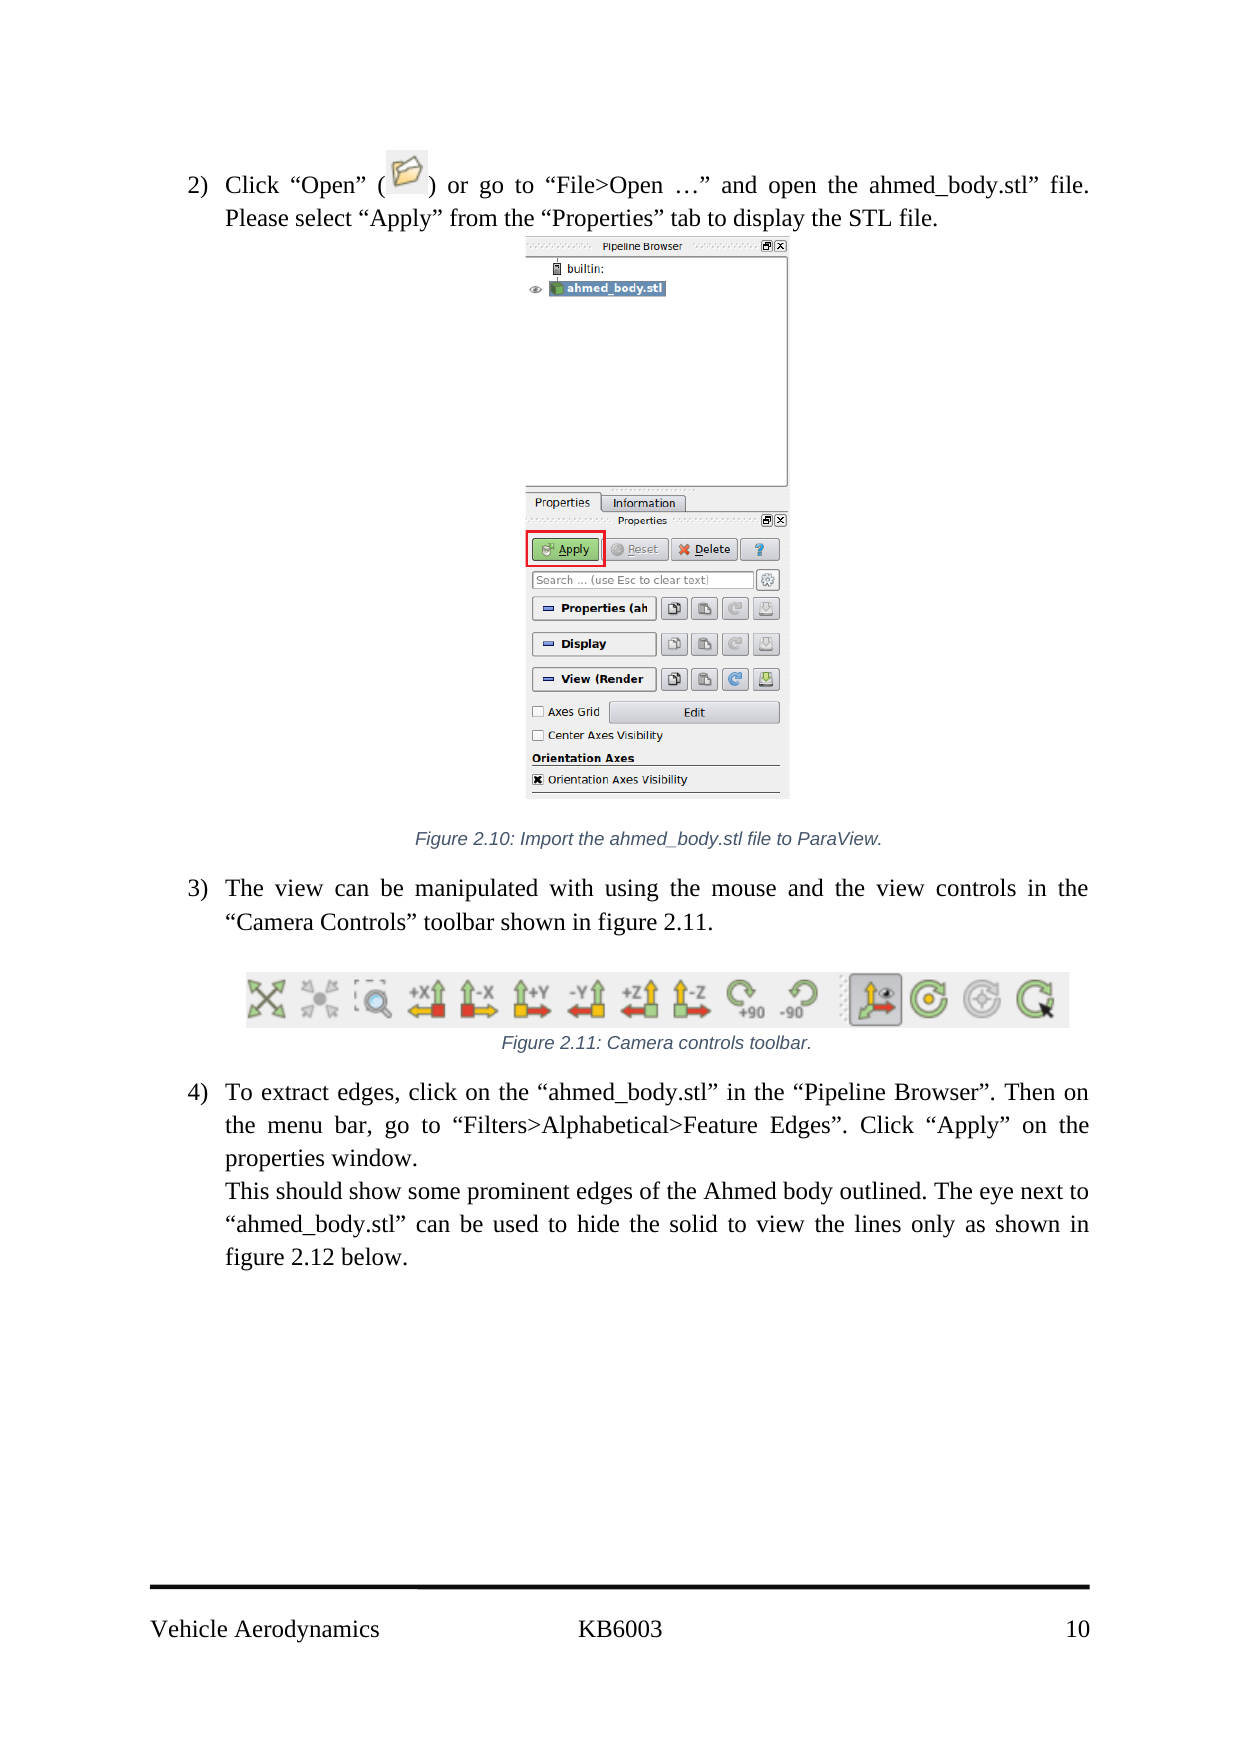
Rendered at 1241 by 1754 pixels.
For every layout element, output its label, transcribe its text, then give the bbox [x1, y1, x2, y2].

picture [385, 150, 428, 194]
picture [525, 236, 790, 799]
list The view can be manipulated with using the mouse and the view controls in the “Camera Controls” toolbar shown in figure 2.11. [187, 873, 1090, 935]
text Figure 2.11: Camera controls toolbar. [166, 1032, 1090, 1053]
list This should show some prominent edges of the Ahmed body outlined. The eye next to “ahmed_body.stl” can be used to hide the solid to view the lines only as shown in figure 2.12 below. [225, 1176, 1090, 1271]
text Figure 2.10: Import the ahmed_body.stl file to ParaView. [150, 828, 1090, 849]
picture [246, 972, 1070, 1028]
list Click “Open” () or go to “File>Open …” and open the ahmed_body.stl” file. Please select “Apply” from the “Properties” tab to display the STL file. [187, 150, 1090, 232]
list To extract edges, click on the “ahmed_body.stl” in the “Pipeline Browser”. Then on the menu bar, go to “Filters>Alphabetical>Feature Edges”. Click “Apply” on the properties window. [187, 1077, 1090, 1172]
